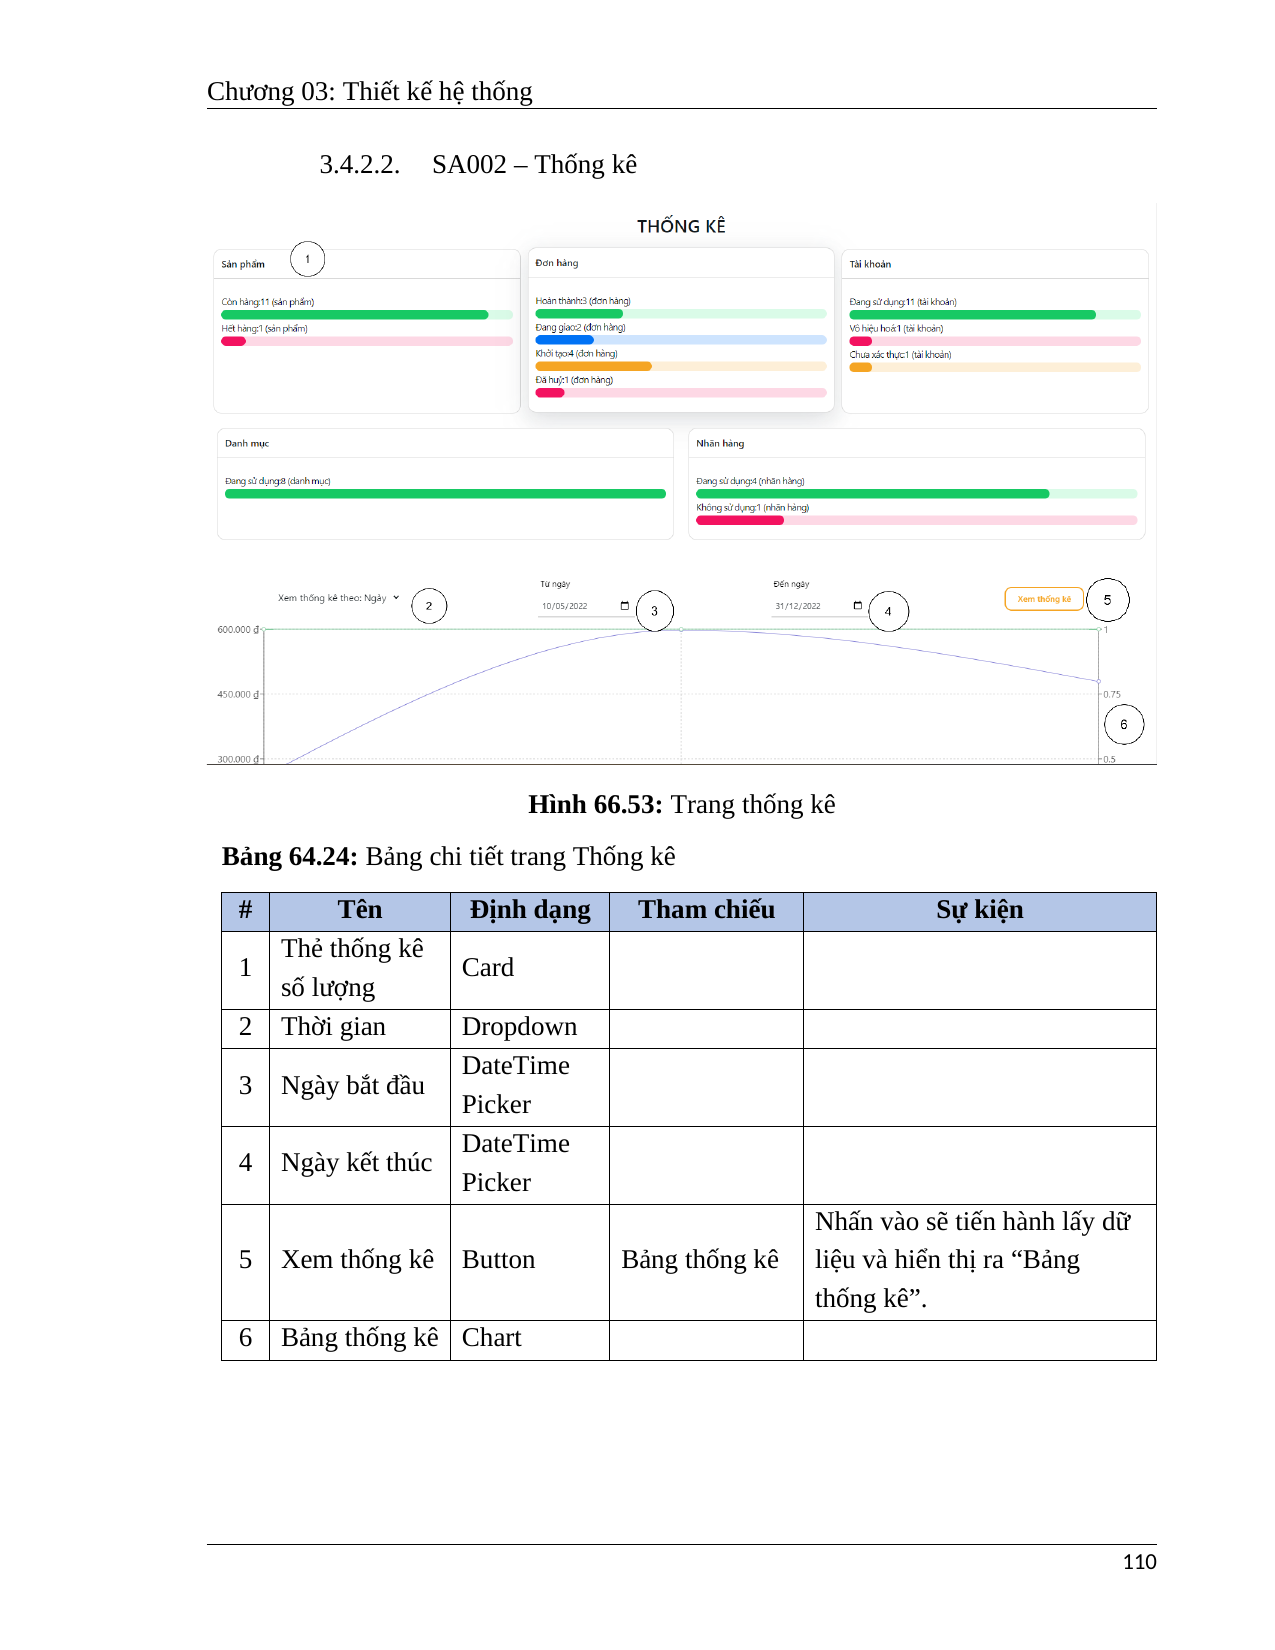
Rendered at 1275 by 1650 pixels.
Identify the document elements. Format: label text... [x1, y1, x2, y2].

picture [206, 203, 1157, 765]
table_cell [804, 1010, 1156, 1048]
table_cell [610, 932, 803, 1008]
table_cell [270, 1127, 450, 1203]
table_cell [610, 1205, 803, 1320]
text Bảng 64.24: Bảng chi tiết trang Thống kê [207, 840, 1157, 871]
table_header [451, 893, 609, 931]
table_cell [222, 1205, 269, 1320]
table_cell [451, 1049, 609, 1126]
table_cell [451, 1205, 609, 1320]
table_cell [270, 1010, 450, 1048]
list SA002 – Thống kê [319, 148, 1157, 179]
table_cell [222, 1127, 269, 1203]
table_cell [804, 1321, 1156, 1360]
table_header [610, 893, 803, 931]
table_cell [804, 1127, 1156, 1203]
text Hình 66.53: Trang thống kê [207, 788, 1157, 819]
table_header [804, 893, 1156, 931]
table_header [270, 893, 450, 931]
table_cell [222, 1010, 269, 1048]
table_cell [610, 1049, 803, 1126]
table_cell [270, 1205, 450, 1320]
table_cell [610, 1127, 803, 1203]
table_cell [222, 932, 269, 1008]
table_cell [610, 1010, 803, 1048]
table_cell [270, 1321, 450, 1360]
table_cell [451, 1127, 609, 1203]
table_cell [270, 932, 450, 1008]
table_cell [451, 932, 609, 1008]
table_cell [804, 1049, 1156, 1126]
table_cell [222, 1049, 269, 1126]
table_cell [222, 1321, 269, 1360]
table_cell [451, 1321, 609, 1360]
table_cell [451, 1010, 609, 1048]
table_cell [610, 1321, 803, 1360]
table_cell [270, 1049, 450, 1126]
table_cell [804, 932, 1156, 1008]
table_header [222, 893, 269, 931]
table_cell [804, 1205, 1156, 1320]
